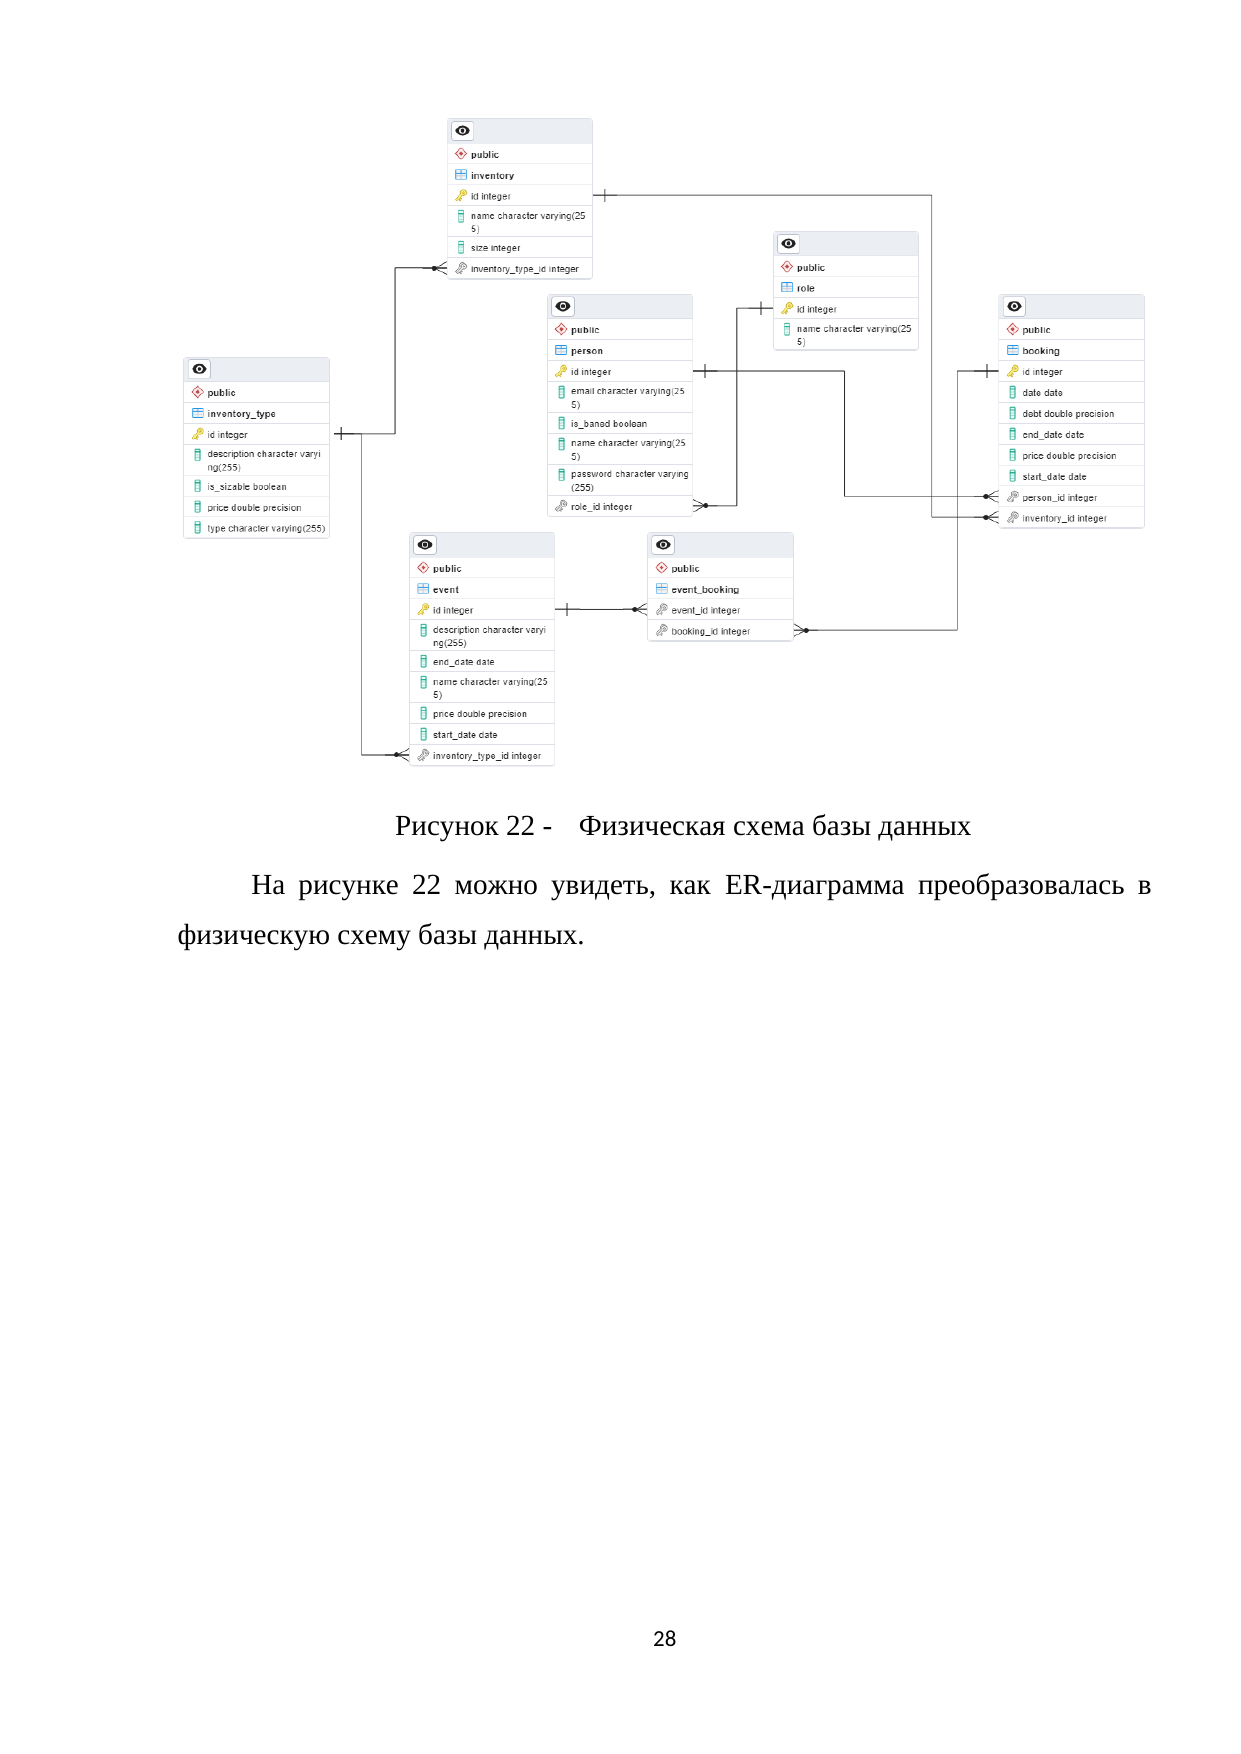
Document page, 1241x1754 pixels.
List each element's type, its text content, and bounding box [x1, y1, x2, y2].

text Физическая схема базы данных [215, 808, 1152, 842]
picture [183, 118, 1146, 767]
text На рисунке 22 можно увидеть, как ER-диаграмма преобразовалась в физическую схему базы данных. [177, 867, 1152, 951]
